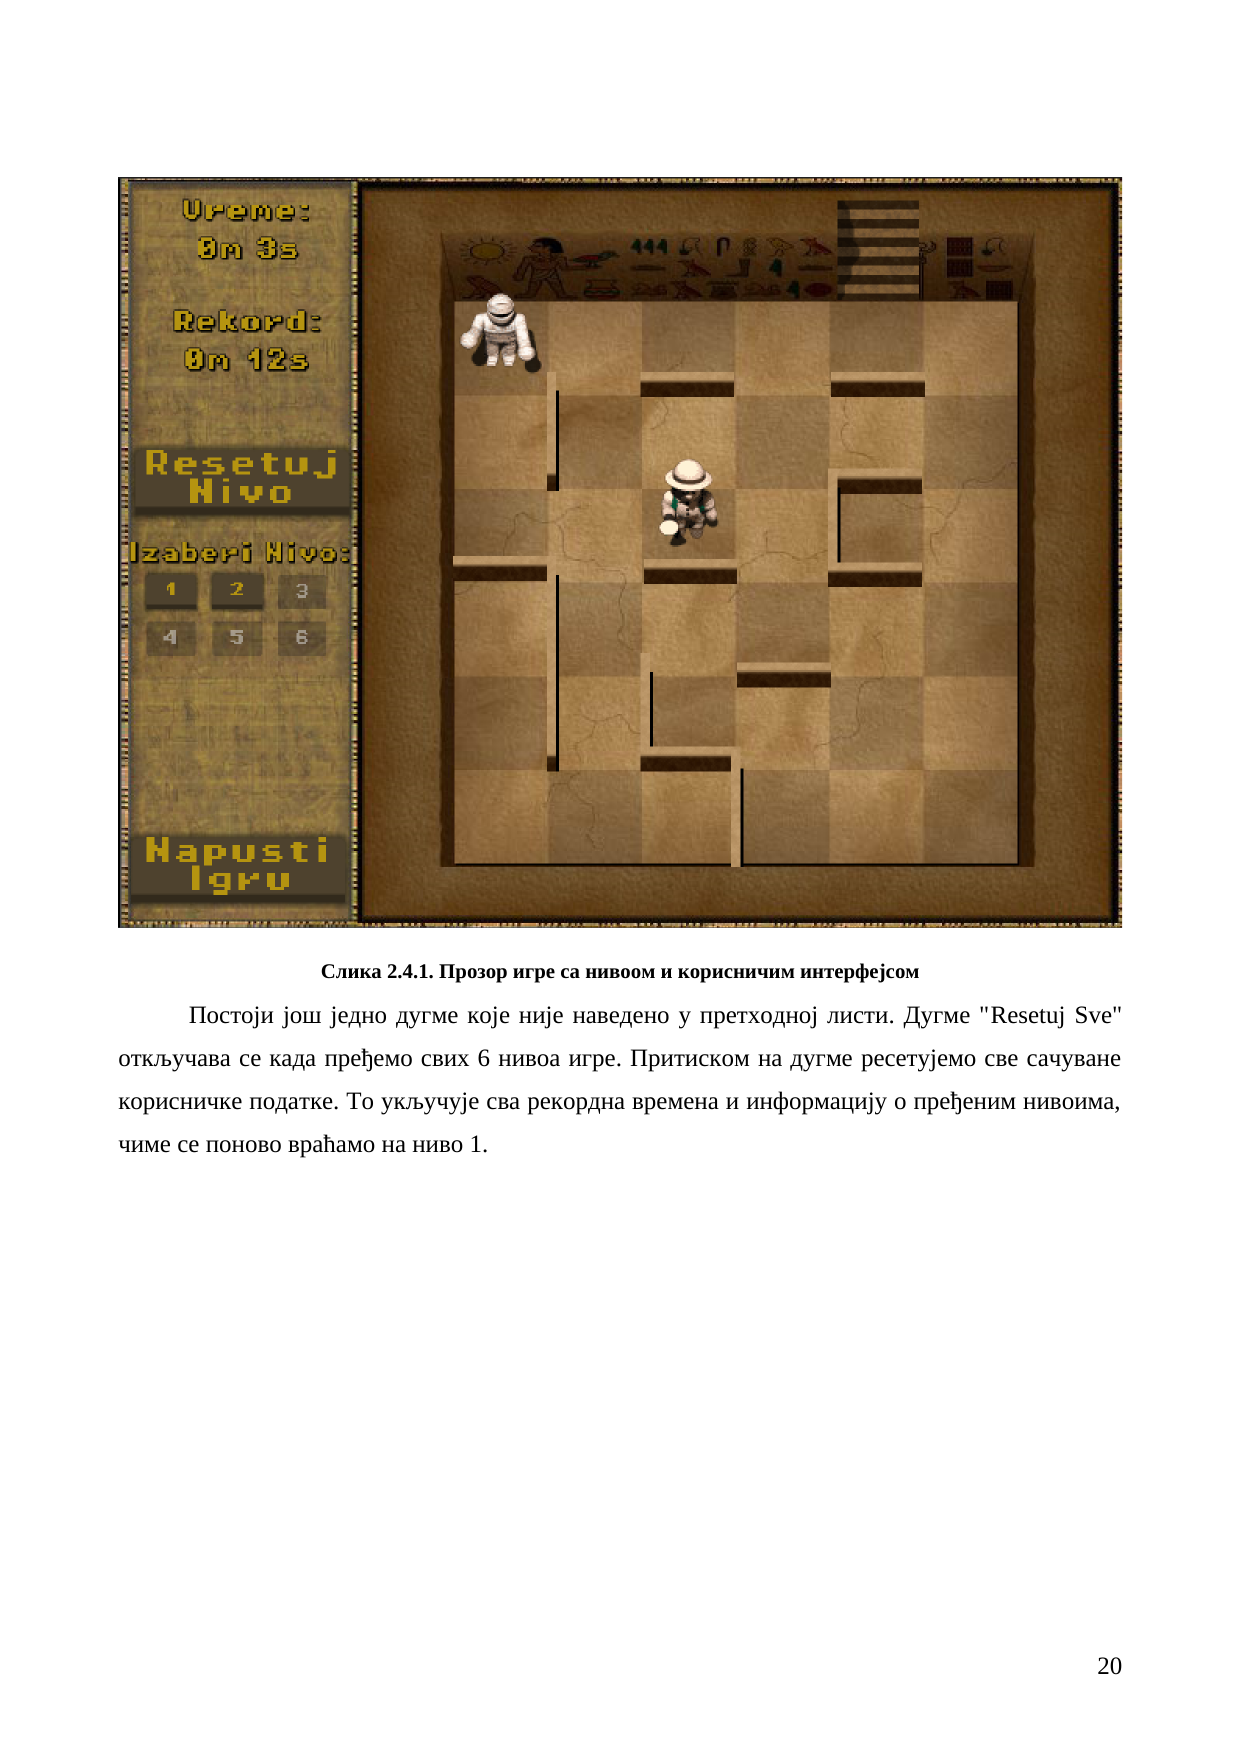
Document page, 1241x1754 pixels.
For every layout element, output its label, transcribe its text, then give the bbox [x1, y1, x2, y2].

picture [118, 177, 1123, 928]
text Постоји још једно дугме које није наведено у претходној листи. Дугме "Resetuj Sve" откључава се када пређемо свих 6 нивоа игре. Притиском на дугме ресетујемо све сачуване корисничке податке. То укључује сва рекордна времена и информацију о пређеним нивоима, чиме се поново враћамо на ниво 1. [118, 1000, 1122, 1158]
text Слика 2.4.1. Прозор игре са нивоом и корисничим интерфејсом [118, 959, 1122, 983]
